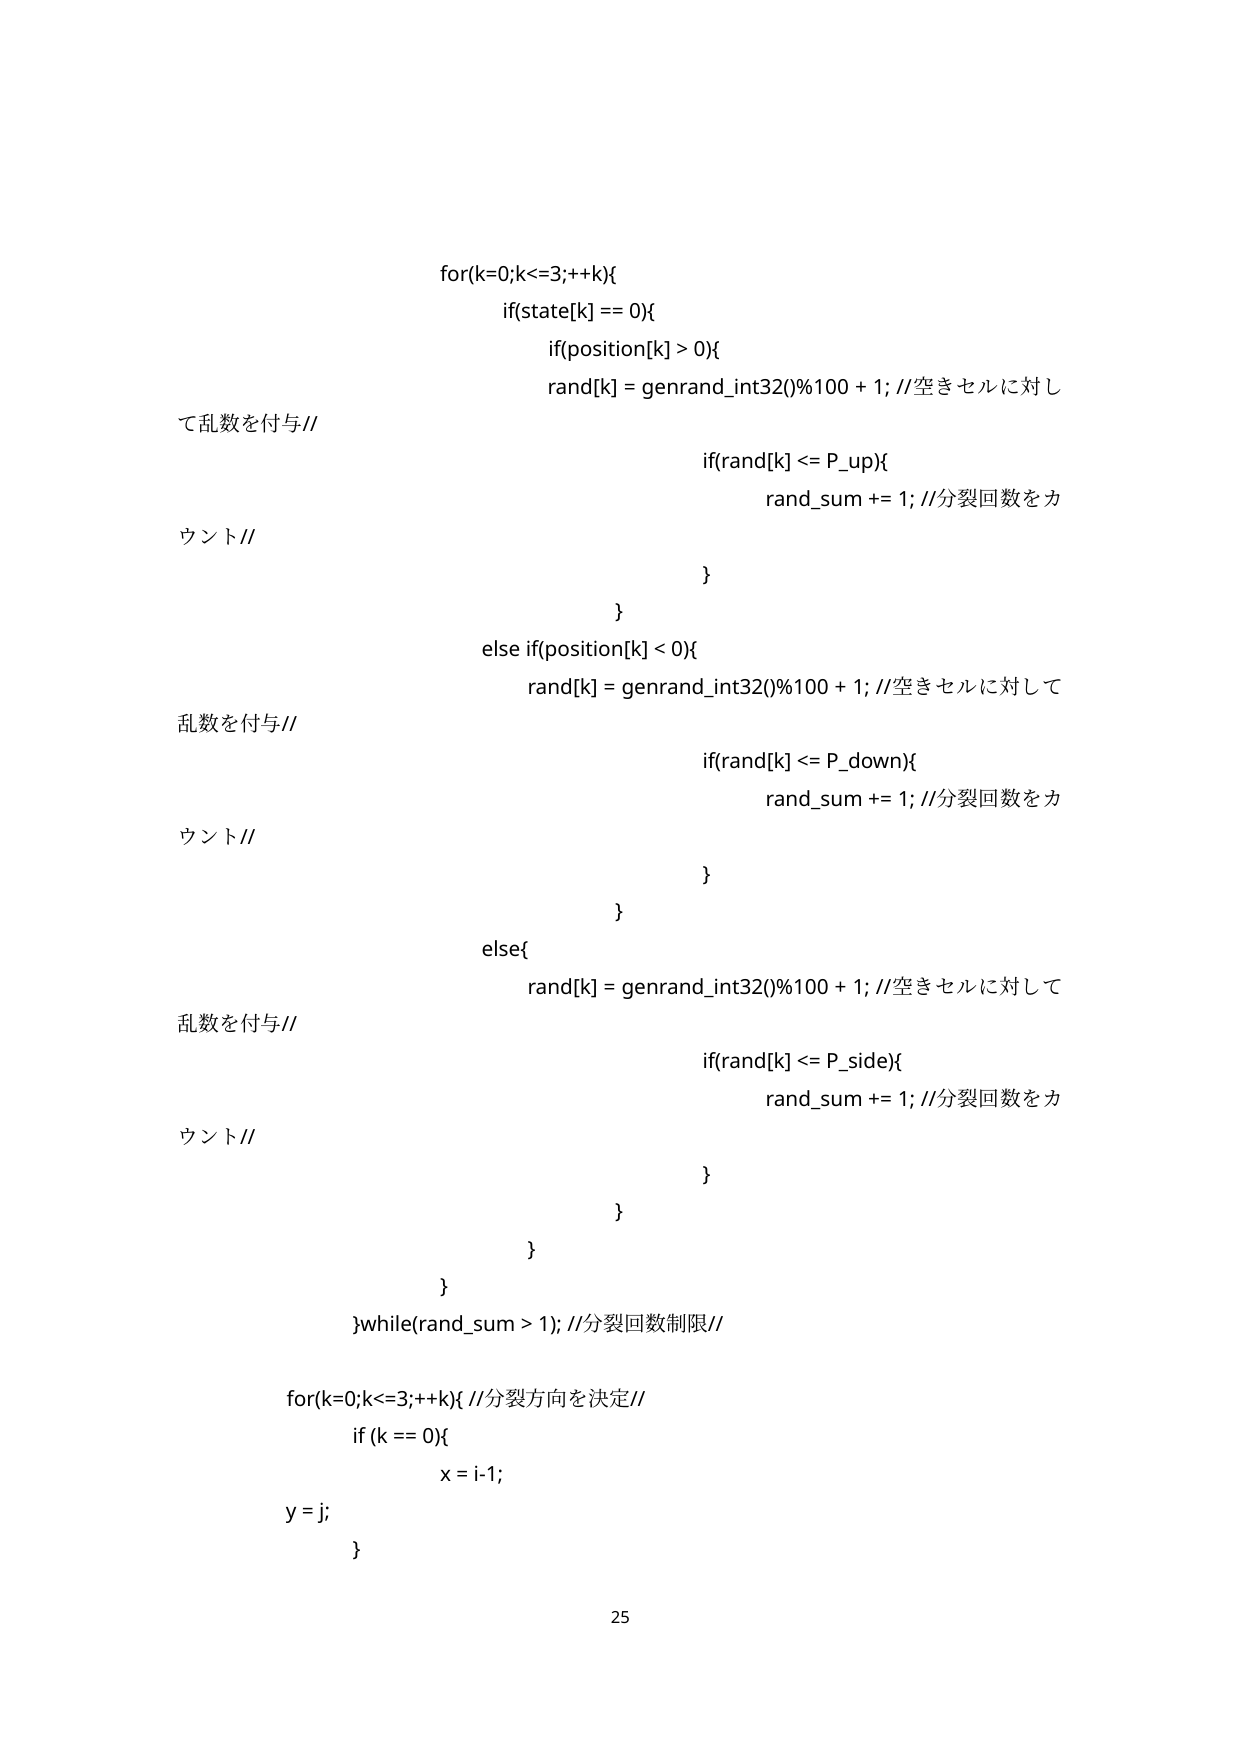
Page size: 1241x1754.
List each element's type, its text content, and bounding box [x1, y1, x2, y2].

text else{ [177, 929, 1063, 967]
text } [177, 1192, 1063, 1229]
text else if(position[k] < 0){ [177, 629, 1063, 667]
text }while(rand_sum > 1); //分裂回数制限// [177, 1304, 1063, 1342]
text if(rand[k] <= P_down){ [177, 742, 1063, 779]
text } [177, 854, 1063, 892]
text } [177, 554, 1063, 592]
text rand_sum += 1; //分裂回数をカウント// [177, 479, 1063, 554]
text rand_sum += 1; //分裂回数をカウント// [177, 779, 1063, 854]
text rand_sum += 1; //分裂回数をカウント// [177, 1079, 1063, 1154]
text } [177, 592, 1063, 629]
text rand[k] = genrand_int32()%100 + 1; //空きセルに対して乱数を付与// [177, 367, 1063, 442]
text y = j; [177, 1492, 1063, 1529]
text if(position[k] > 0){ [177, 329, 1063, 367]
text if (k == 0){ [177, 1417, 1063, 1454]
text } [177, 1267, 1063, 1304]
text } [177, 1229, 1063, 1267]
text rand[k] = genrand_int32()%100 + 1; //空きセルに対して乱数を付与// [177, 667, 1063, 742]
text for(k=0;k<=3;++k){ //分裂方向を決定// [177, 1379, 1063, 1417]
text if(rand[k] <= P_side){ [177, 1042, 1063, 1079]
text if(rand[k] <= P_up){ [177, 442, 1063, 479]
text if(state[k] == 0){ [177, 292, 1063, 329]
text for(k=0;k<=3;++k){ [177, 254, 1063, 292]
text } [177, 1529, 1063, 1567]
text x = i-1; [177, 1454, 1063, 1492]
text rand[k] = genrand_int32()%100 + 1; //空きセルに対して乱数を付与// [177, 967, 1063, 1042]
text } [177, 892, 1063, 929]
text } [177, 1154, 1063, 1192]
